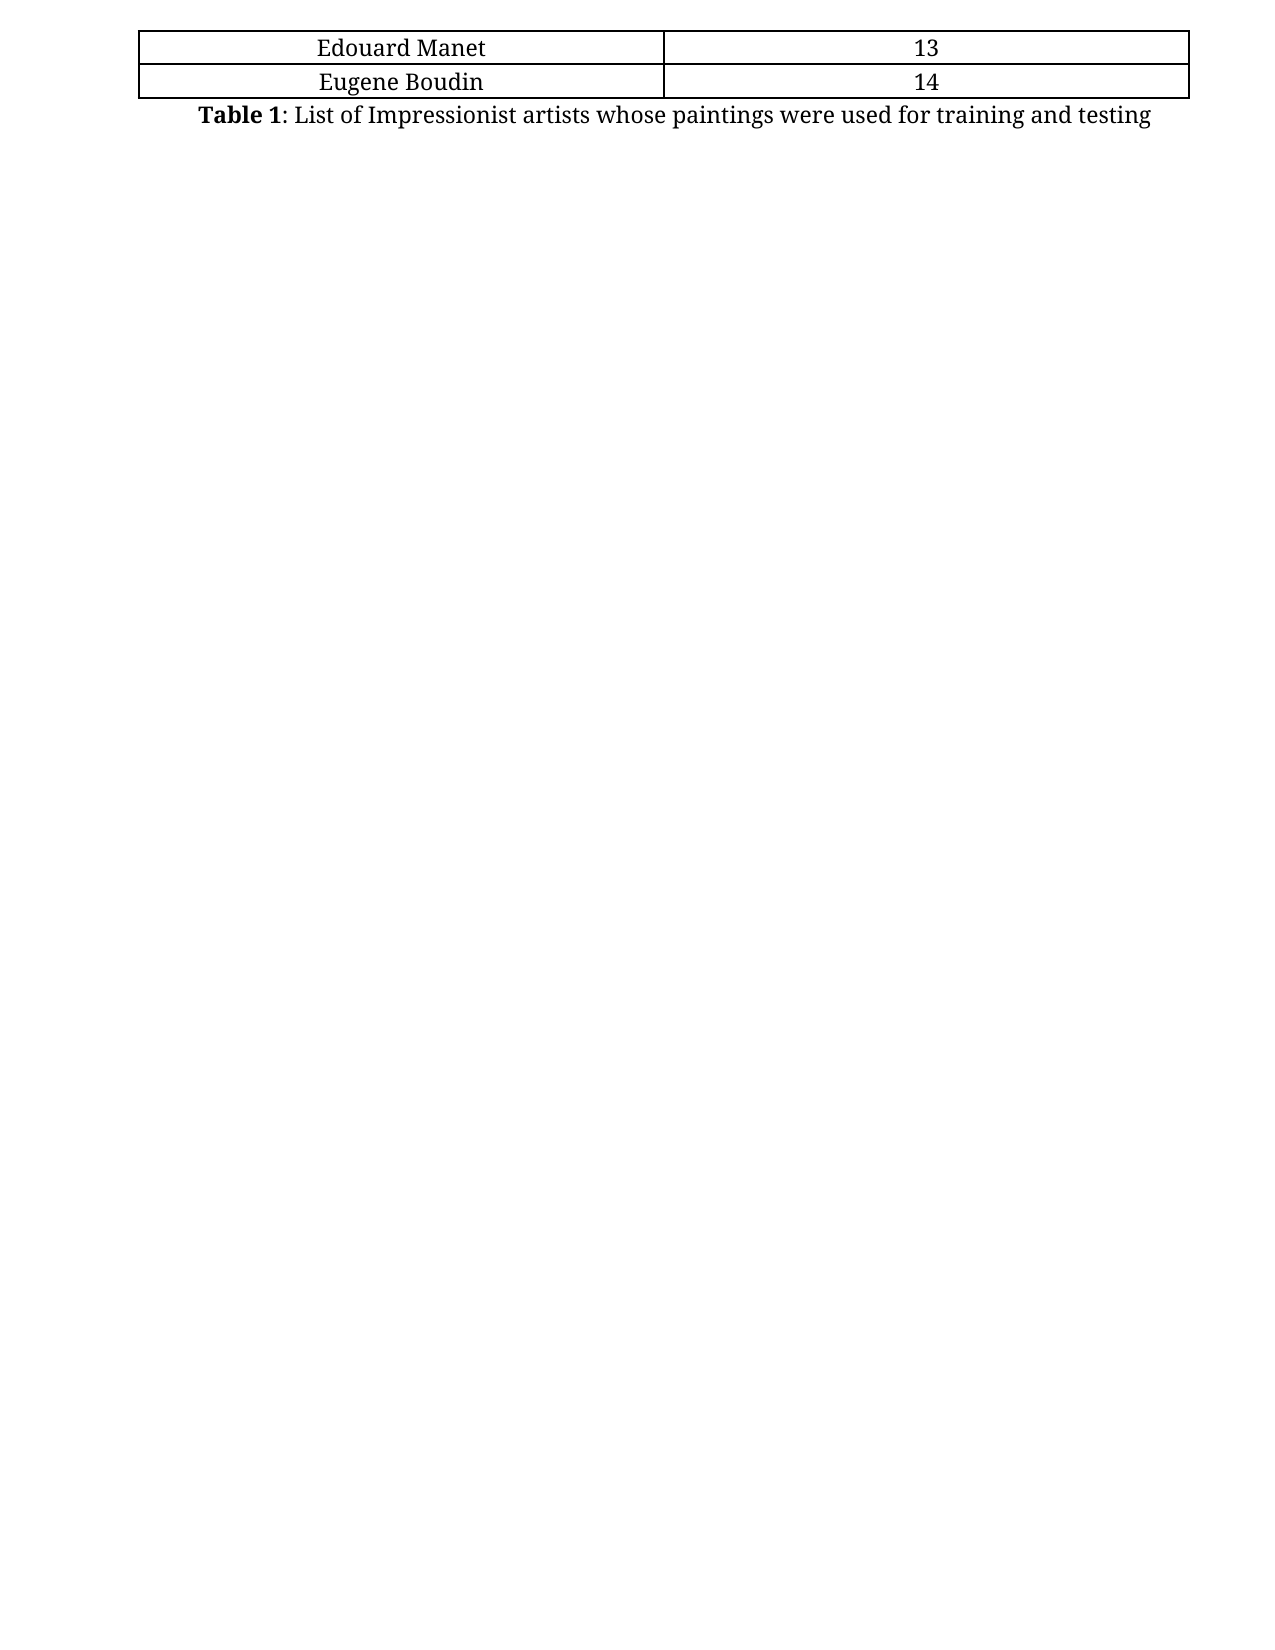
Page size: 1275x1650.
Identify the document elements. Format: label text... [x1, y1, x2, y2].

table_cell Eugene Boudin [140, 65, 663, 97]
text Table 1: List of Impressionist artists whose paintings were used for training and testing [150, 99, 1200, 130]
table_cell Edouard Manet [140, 32, 663, 63]
table_cell 13 [665, 32, 1188, 63]
table_cell 14 [665, 65, 1188, 97]
